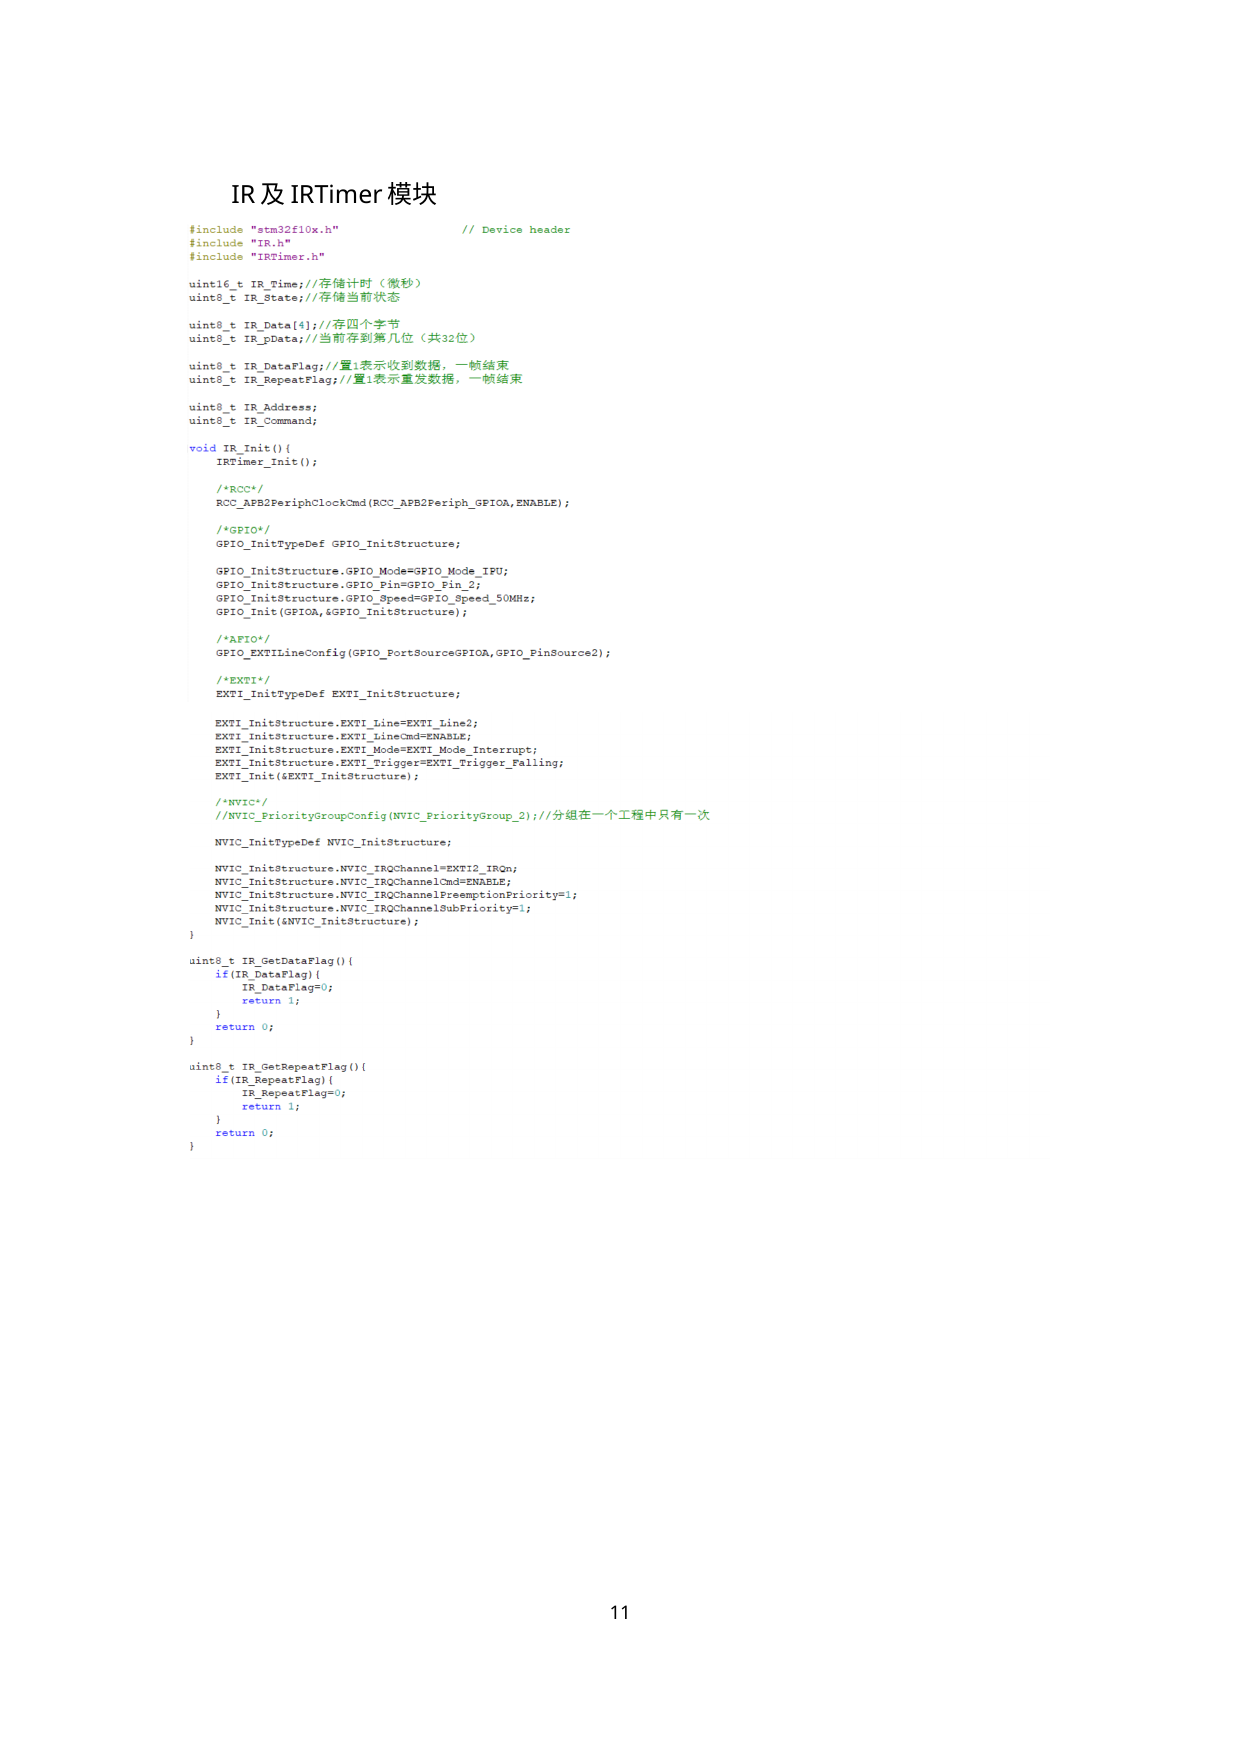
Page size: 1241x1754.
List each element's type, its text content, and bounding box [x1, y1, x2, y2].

picture [190, 712, 1051, 1159]
picture [187, 224, 1129, 702]
text IR及IRTimer模块 [187, 160, 1053, 224]
